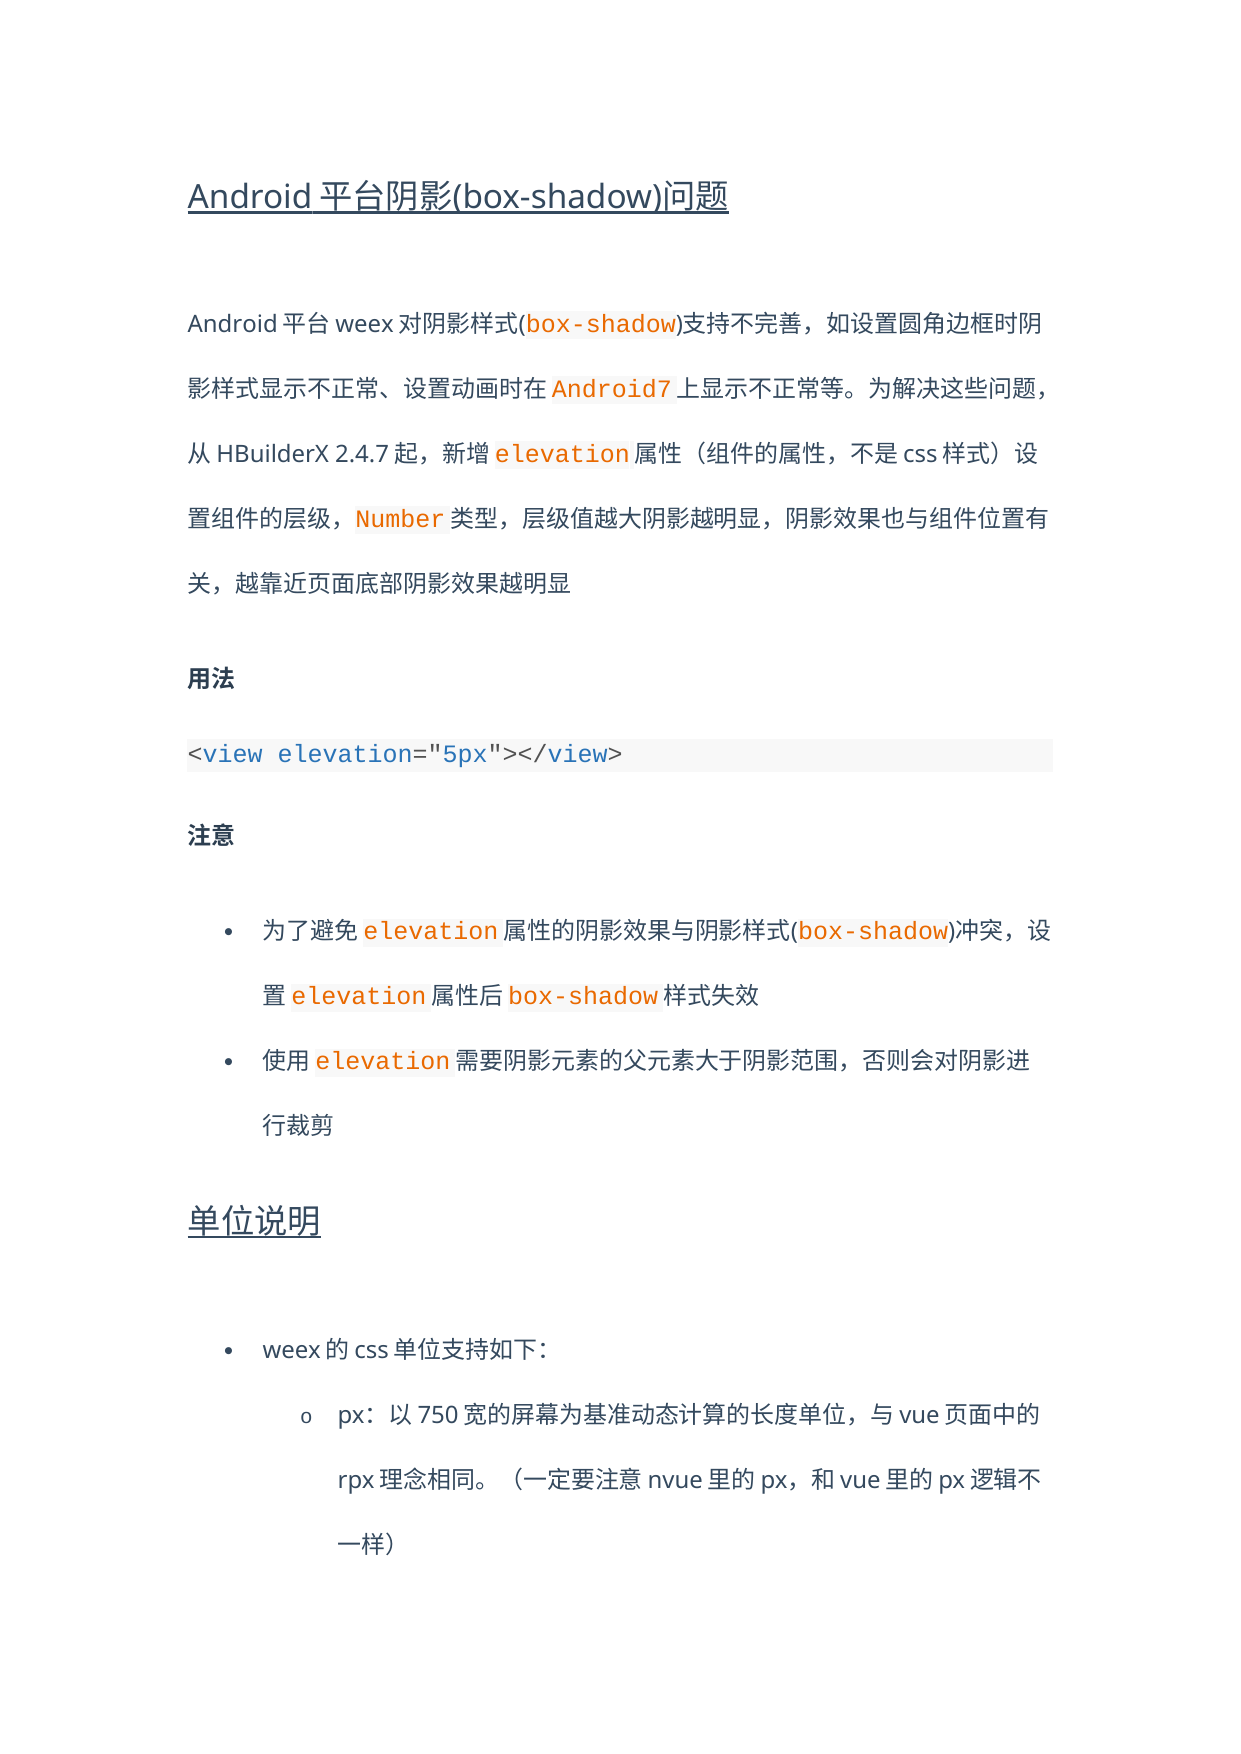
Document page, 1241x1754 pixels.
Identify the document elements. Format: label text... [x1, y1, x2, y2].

list px：以750宽的屏幕为基准动态计算的长度单位，与vue页面中的rpx理念相同。（一定要注意nvue里的px，和vue里的px逻辑不一样） [300, 1380, 1053, 1575]
text <view elevation="5px"></view> [187, 739, 1053, 772]
subtitle 单位说明 [187, 1186, 1053, 1251]
text 用法 [187, 644, 1053, 709]
text Android平台weex对阴影样式(box-shadow)支持不完善，如设置圆角边框时阴影样式显示不正常、设置动画时在Android7上显示不正常等。为解决这些问题，从HBuilderX 2.4.7起，新增elevation属性（组件的属性，不是css样式）设置组件的层级，Number类型，层级值越大阴影越明显，阴影效果也与组件位置有关，越靠近页面底部阴影效果越明显 [187, 289, 1053, 614]
text 注意 [187, 802, 1053, 867]
list 为了避免elevation属性的阴影效果与阴影样式(box-shadow)冲突，设置elevation属性后box-shadow样式失效 [225, 897, 1053, 1027]
list weex的css单位支持如下： [225, 1315, 1053, 1380]
subtitle Android平台阴影(box-shadow)问题 [187, 162, 1053, 227]
list 使用elevation需要阴影元素的父元素大于阴影范围，否则会对阴影进行裁剪 [225, 1027, 1053, 1157]
